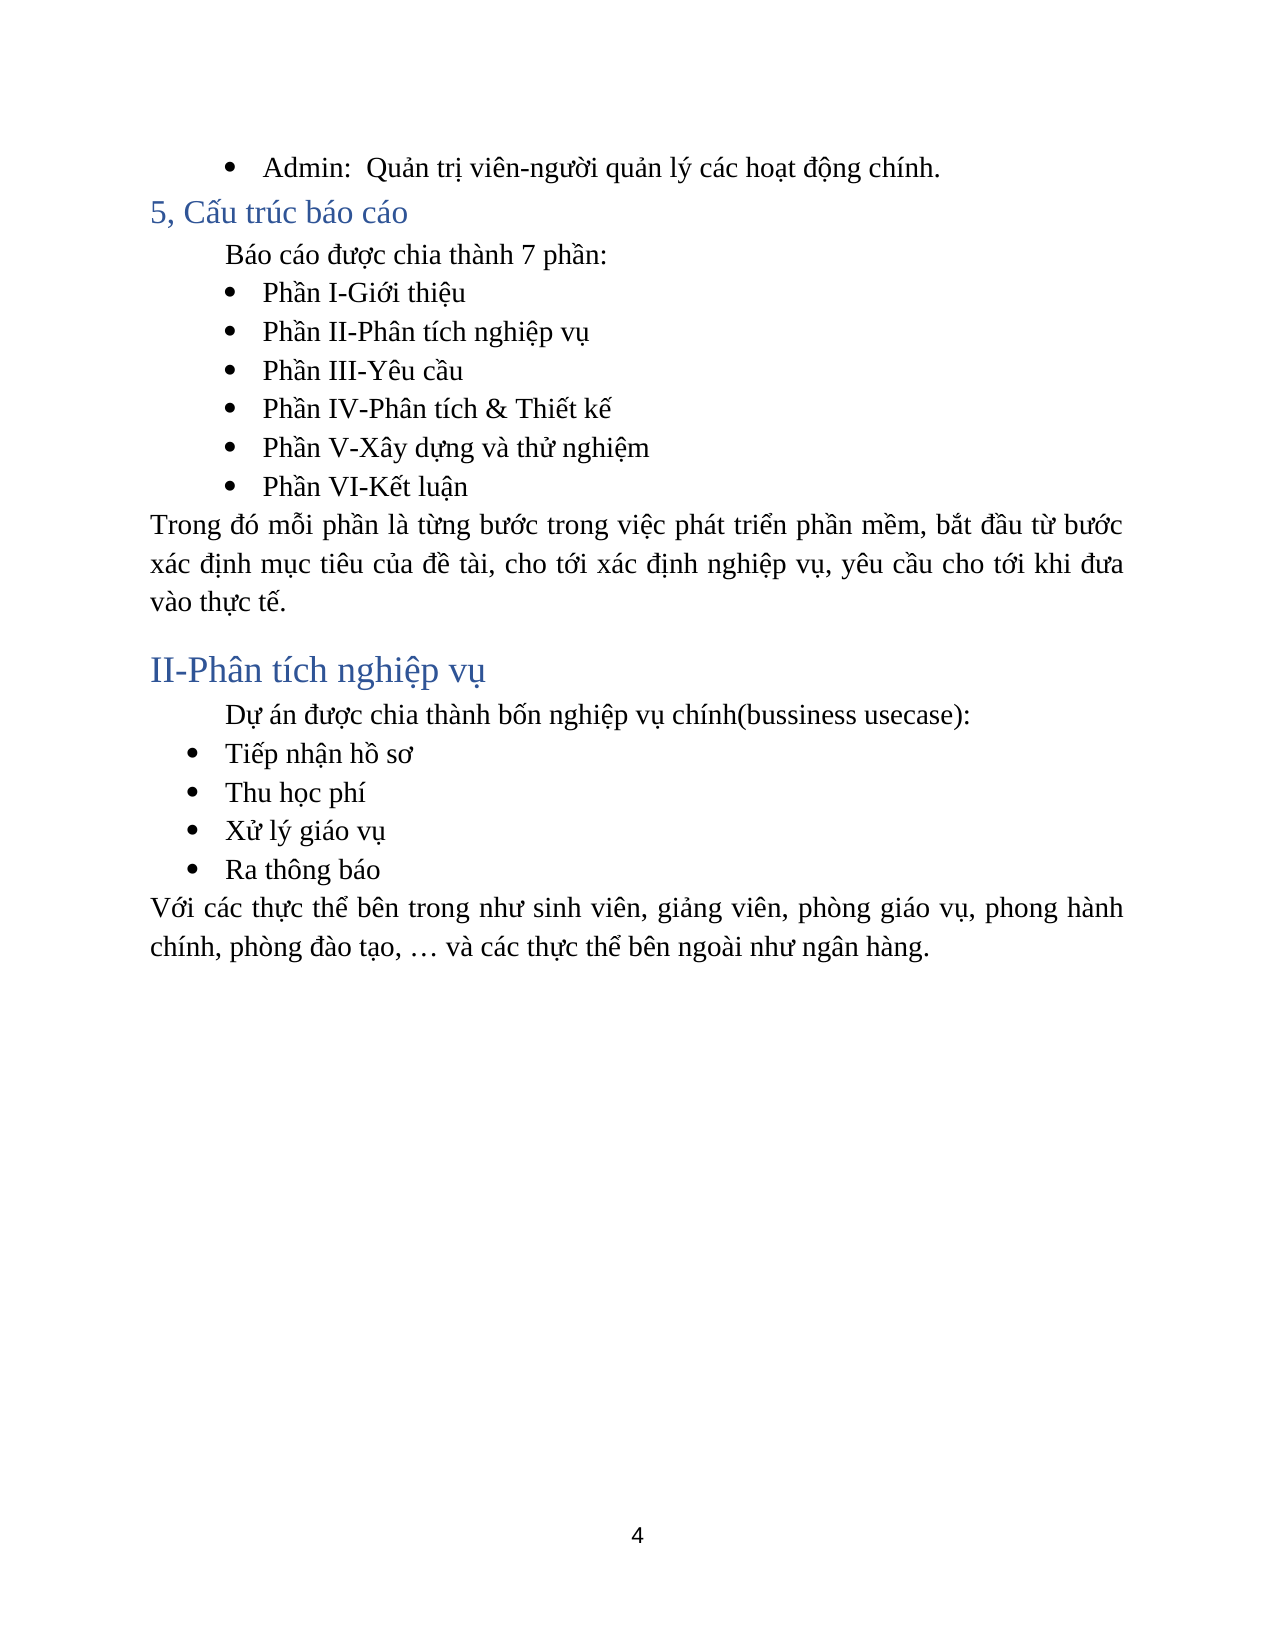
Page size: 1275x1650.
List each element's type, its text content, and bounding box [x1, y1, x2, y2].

list Phần VI-Kết luận [225, 469, 1125, 502]
subtitle 5, Cấu trúc báo cáo [150, 193, 1125, 231]
list Phần III-Yêu cầu [225, 353, 1125, 386]
list Phần IV-Phân tích & Thiết kế [225, 391, 1125, 425]
subtitle II-Phân tích nghiệp vụ [150, 648, 1125, 691]
text Với các thực thể bên trong như sinh viên, giảng viên, phòng giáo vụ, phong hành chính, phòng đào tạo, … và các thực thể bên ngoài như ngân hàng. [150, 891, 1125, 963]
text Dự án được chia thành bốn nghiệp vụ chính(bussiness usecase): [150, 697, 1125, 731]
list Ra thông báo [187, 852, 1125, 886]
list Xử lý giáo vụ [187, 813, 1125, 847]
list Thu học phí [187, 775, 1125, 808]
text Trong đó mỗi phần là từng bước trong việc phát triển phần mềm, bắt đầu từ bước xác định mục tiêu của đề tài, cho tới xác định nghiệp vụ, yêu cầu cho tới khi đưa vào thực tế. [150, 507, 1125, 618]
text Báo cáo được chia thành 7 phần: [150, 237, 1125, 270]
list Tiếp nhận hồ sơ [187, 736, 1125, 770]
list Phần I-Giới thiệu [225, 275, 1125, 309]
list Phần II-Phân tích nghiệp vụ [225, 314, 1125, 348]
list Admin: Quản trị viên-người quản lý các hoạt động chính. [225, 150, 1125, 184]
list Phần V-Xây dựng và thử nghiệm [225, 430, 1125, 464]
